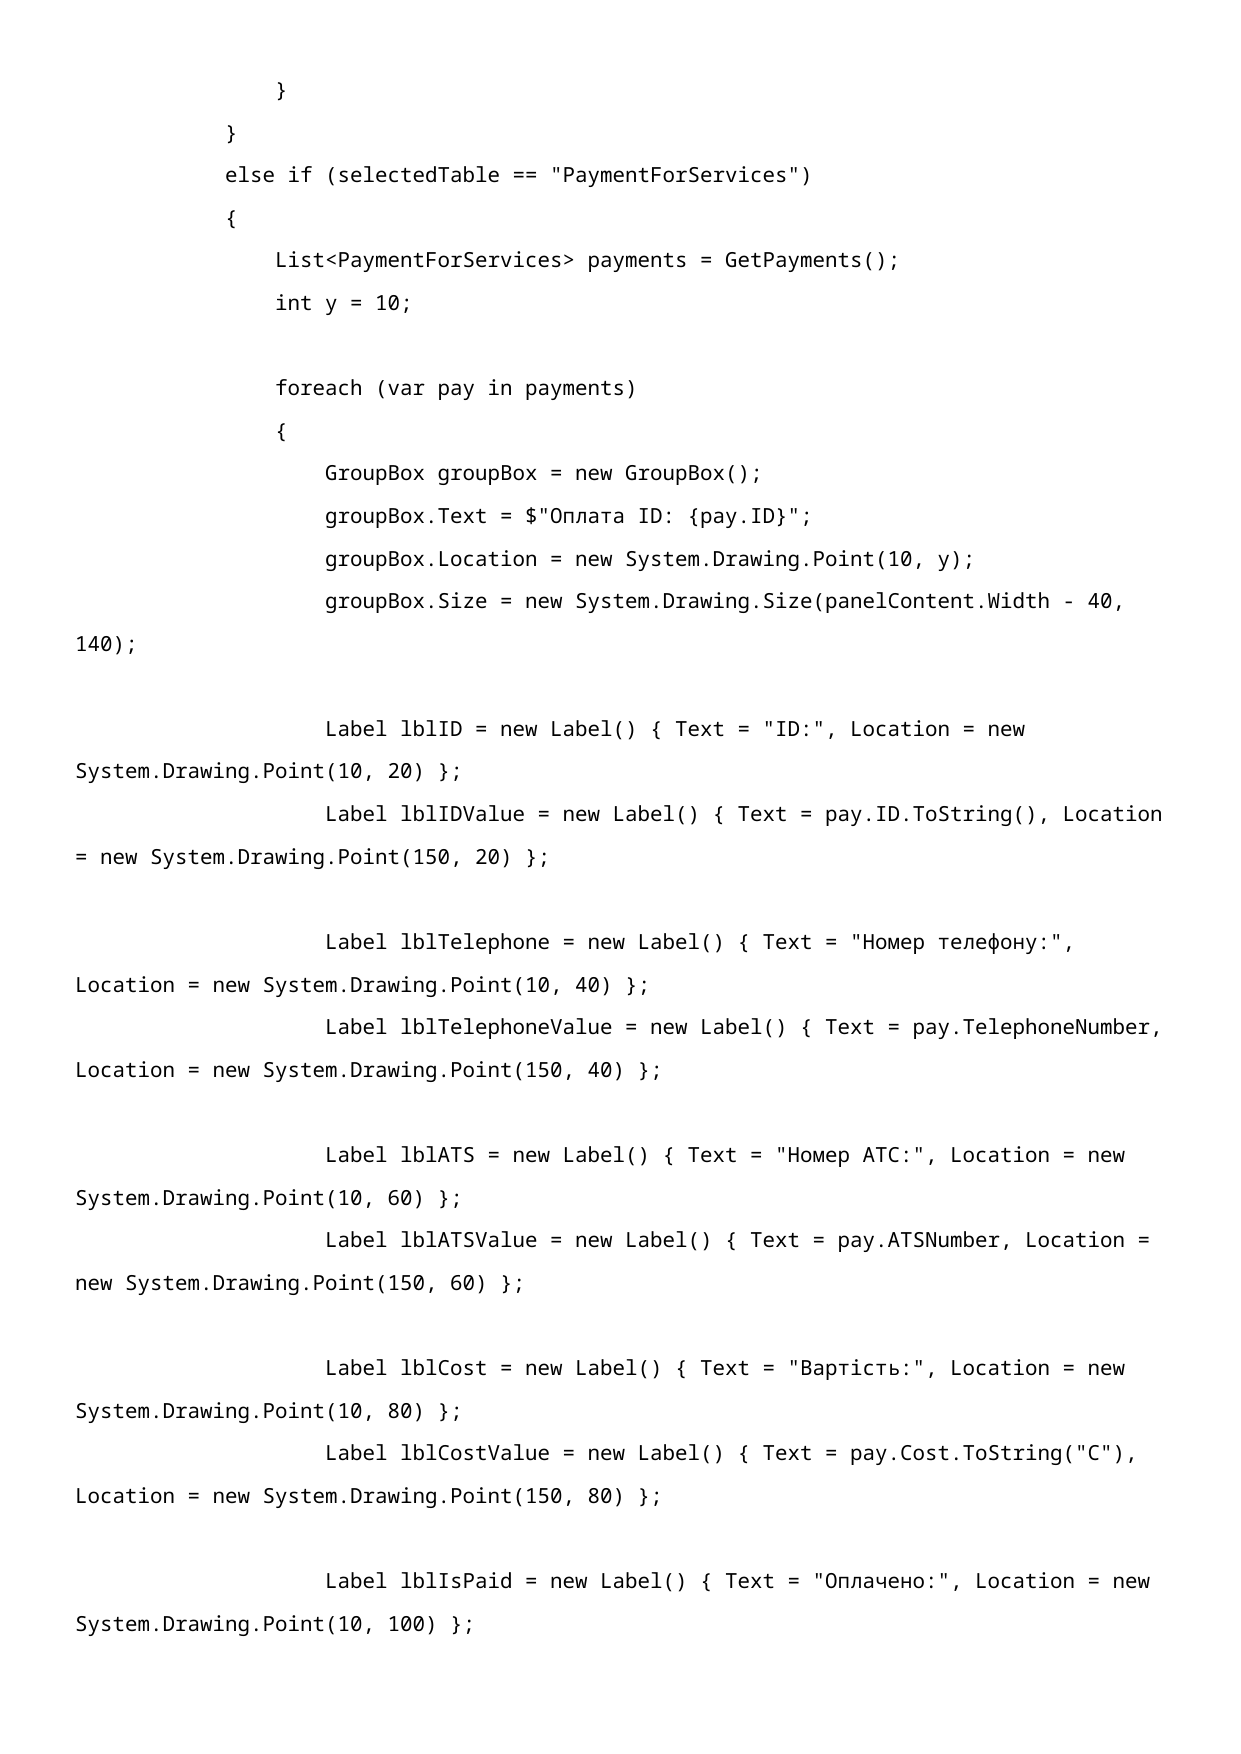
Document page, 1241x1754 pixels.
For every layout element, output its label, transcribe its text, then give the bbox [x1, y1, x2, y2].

text int y = 10; [75, 288, 1165, 316]
text Label lblIsPaid = new Label() { Text = "Оплачено:", Location = new System.Drawing.Point(10, 100) }; [75, 1566, 1165, 1637]
text groupBox.Text = $"Оплата ID: {pay.ID}"; [75, 501, 1165, 529]
text groupBox.Location = new System.Drawing.Point(10, y); [75, 544, 1165, 572]
text Label lblTelephoneValue = new Label() { Text = pay.TelephoneNumber, Location = new System.Drawing.Point(150, 40) }; [75, 1012, 1165, 1083]
text Label lblID = new Label() { Text = "ID:", Location = new System.Drawing.Point(10, 20) }; [75, 714, 1165, 785]
text Label lblCost = new Label() { Text = "Вартість:", Location = new System.Drawing.Point(10, 80) }; [75, 1353, 1165, 1424]
text Label lblIDValue = new Label() { Text = pay.ID.ToString(), Location = new System.Drawing.Point(150, 20) }; [75, 799, 1165, 870]
text else if (selectedTable == "PaymentForServices") [75, 160, 1165, 189]
text Label lblATS = new Label() { Text = "Номер АТС:", Location = new System.Drawing.Point(10, 60) }; [75, 1140, 1165, 1211]
text foreach (var pay in payments) [75, 373, 1165, 402]
text GroupBox groupBox = new GroupBox(); [75, 458, 1165, 487]
text Label lblTelephone = new Label() { Text = "Номер телефону:", Location = new System.Drawing.Point(10, 40) }; [75, 927, 1165, 998]
text List<PaymentForServices> payments = GetPayments(); [75, 245, 1165, 274]
text } [75, 118, 1165, 146]
text Label lblATSValue = new Label() { Text = pay.ATSNumber, Location = new System.Drawing.Point(150, 60) }; [75, 1225, 1165, 1296]
text } [75, 75, 1165, 103]
text { [75, 416, 1165, 444]
text groupBox.Size = new System.Drawing.Size(panelContent.Width - 40, 140); [75, 586, 1165, 657]
text Label lblCostValue = new Label() { Text = pay.Cost.ToString("C"), Location = new System.Drawing.Point(150, 80) }; [75, 1438, 1165, 1509]
text { [75, 203, 1165, 231]
